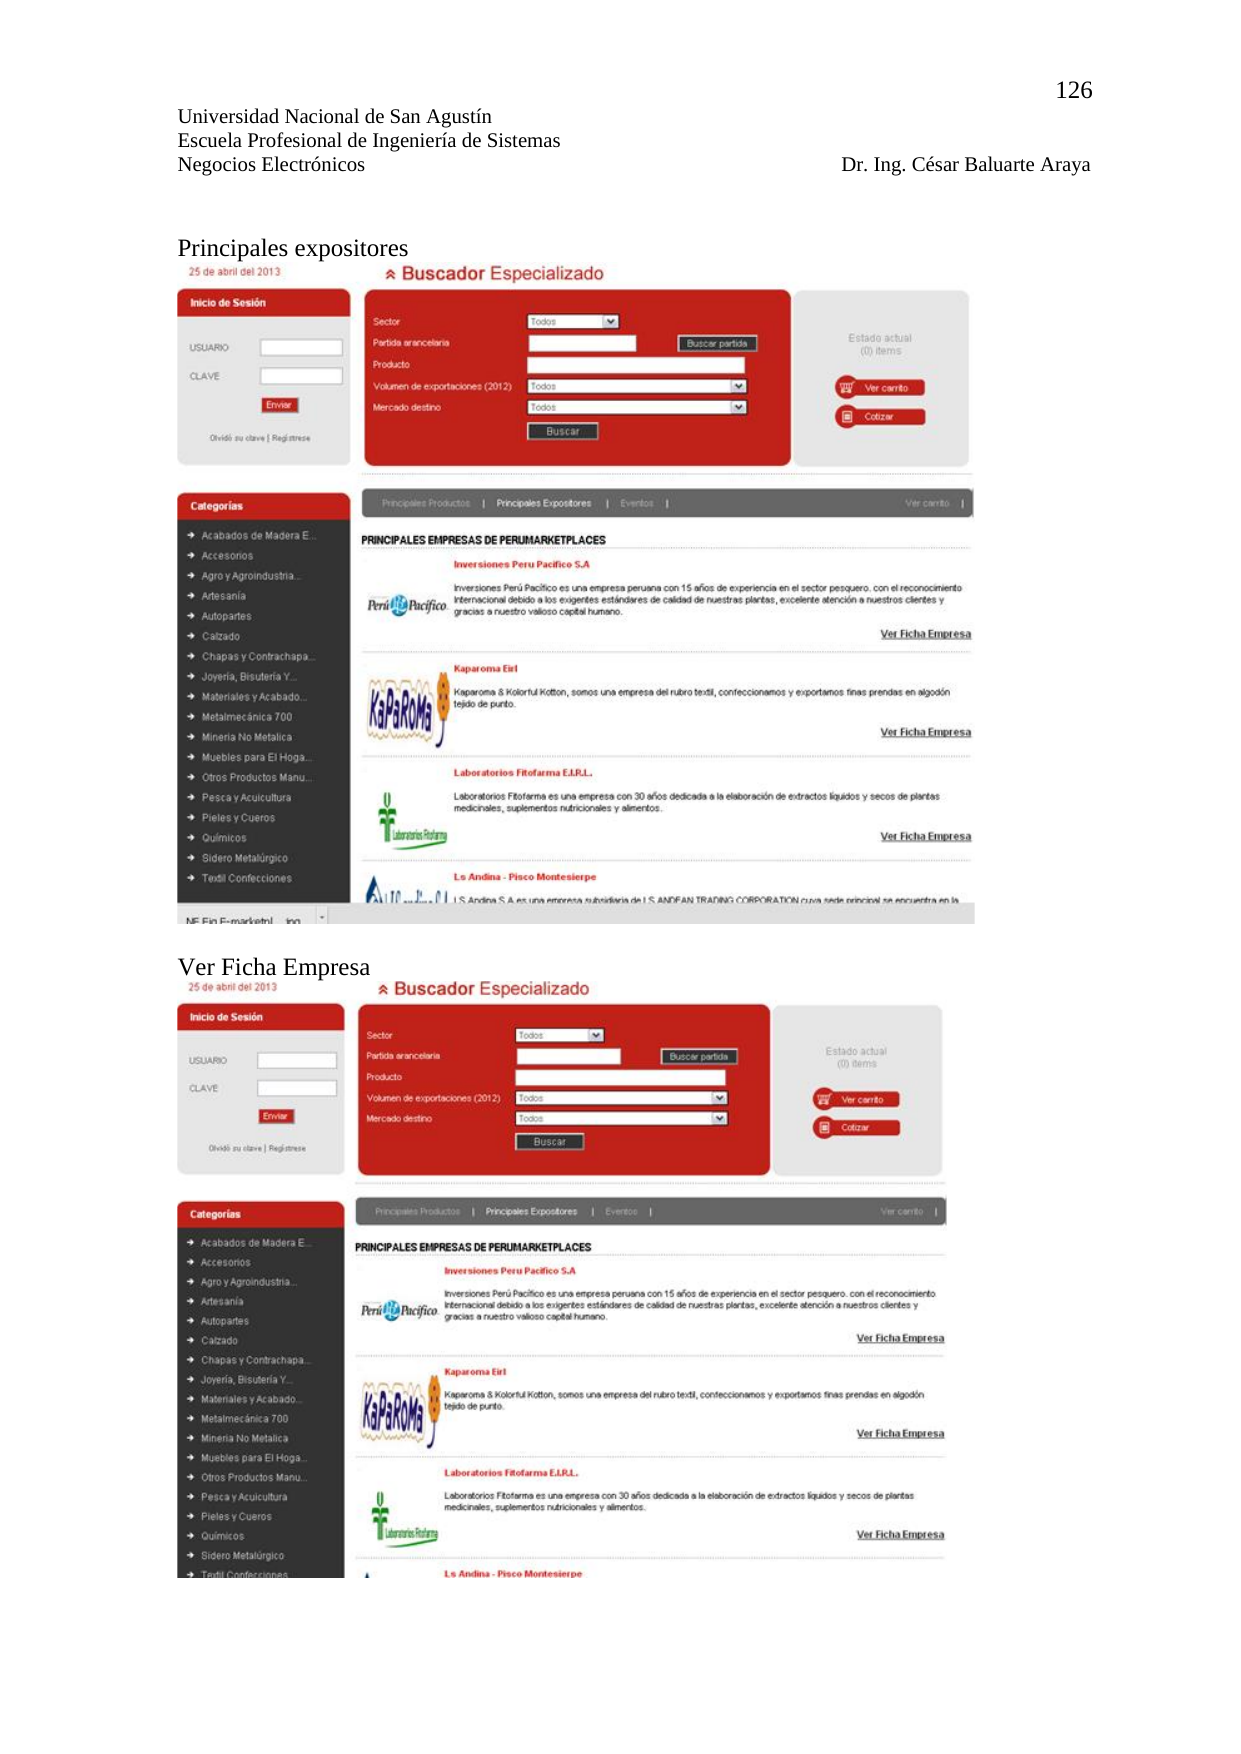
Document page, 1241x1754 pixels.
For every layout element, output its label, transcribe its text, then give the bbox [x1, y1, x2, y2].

picture [177, 262, 975, 924]
picture [177, 981, 948, 1578]
text Principales expositores [177, 233, 1092, 262]
text Ver Ficha Empresa [177, 952, 1092, 981]
